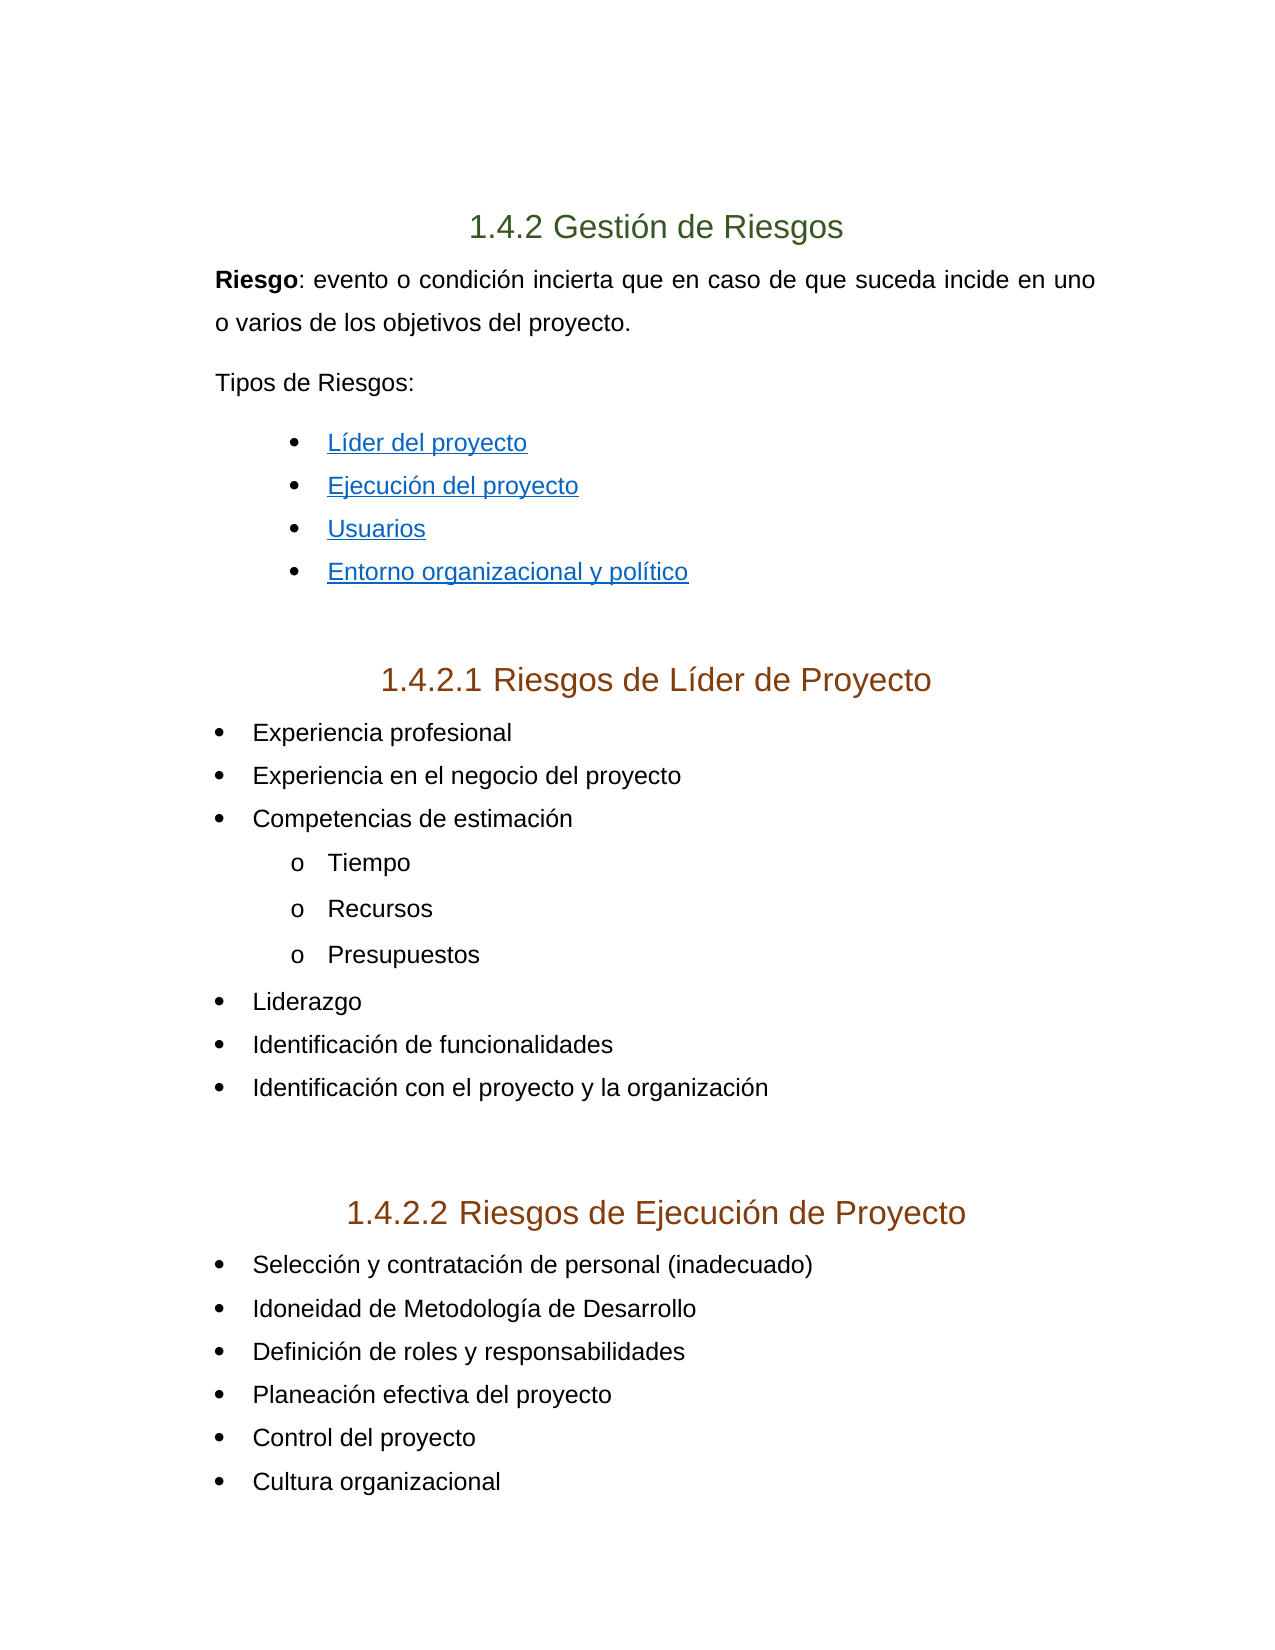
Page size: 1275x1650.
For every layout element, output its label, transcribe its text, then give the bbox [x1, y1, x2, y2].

list Control del proyecto [215, 1423, 1098, 1452]
list Tiempo [290, 848, 1098, 879]
list Competencias de estimación [215, 804, 1098, 833]
list Selección y contratación de personal (inadecuado) [215, 1251, 1098, 1279]
list Cultura organizacional [215, 1467, 1098, 1496]
text Tipos de Riesgos: [215, 368, 1098, 397]
list Presupuestos [290, 940, 1098, 971]
subtitle Gestión de Riesgos [215, 207, 1098, 246]
subtitle Riesgos de Ejecución de Proyecto [215, 1193, 1098, 1231]
list Recursos [290, 894, 1098, 925]
text Riesgo: evento o condición incierta que en caso de que suceda incide en uno o varios de los objetivos del proyecto. [215, 265, 1098, 337]
list Ejecución del proyecto [290, 471, 1098, 500]
list Identificación de funcionalidades [215, 1030, 1098, 1059]
list Definición de roles y responsabilidades [215, 1337, 1098, 1366]
list Líder del proyecto [290, 428, 1098, 457]
list Experiencia en el negocio del proyecto [215, 761, 1098, 790]
list Experiencia profesional [215, 718, 1098, 747]
list Idoneidad de Metodología de Desarrollo [215, 1294, 1098, 1323]
list Entorno organizacional y político [290, 557, 1098, 586]
list Liderazgo [215, 987, 1098, 1016]
list Planeación efectiva del proyecto [215, 1380, 1098, 1409]
list Usuarios [290, 514, 1098, 543]
subtitle Riesgos de Líder de Proyecto [215, 660, 1098, 699]
list Identificación con el proyecto y la organización [215, 1073, 1098, 1102]
